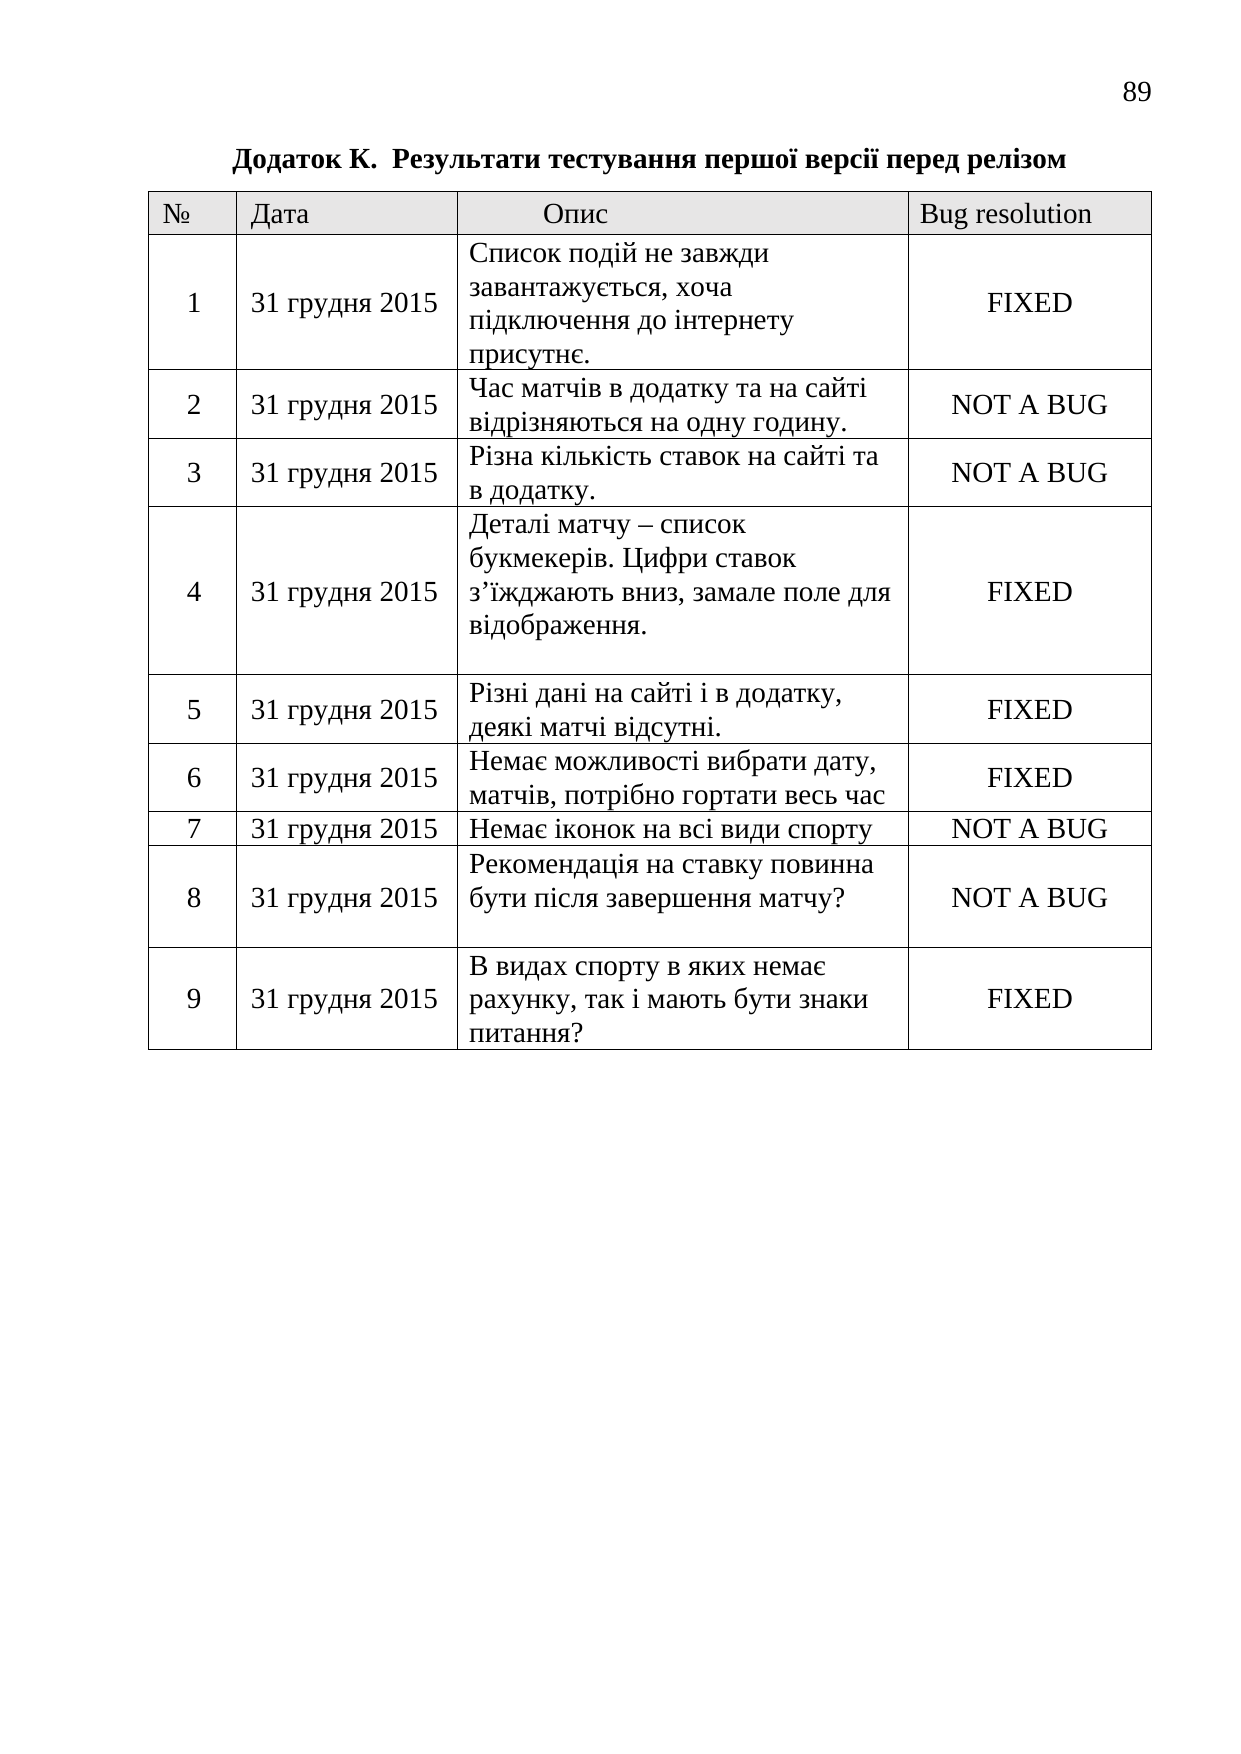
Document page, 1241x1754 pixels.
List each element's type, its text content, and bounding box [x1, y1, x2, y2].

table_cell 31 грудня 2015 [237, 675, 457, 742]
table_cell Список подій не завжди завантажується, хоча підключення до інтернету присутнє. [458, 235, 908, 369]
table_cell NOT A BUG [909, 846, 1151, 947]
table_cell 4 [149, 507, 236, 674]
table_header № [149, 192, 236, 234]
table_cell FIXED [909, 675, 1151, 742]
table_cell Рекомендація на ставку повинна бути після завершення матчу? [458, 846, 908, 947]
table_cell FIXED [909, 235, 1151, 369]
table_cell 6 [149, 744, 236, 811]
table_cell 2 [149, 370, 236, 437]
table_cell 31 грудня 2015 [237, 812, 457, 845]
table_cell 8 [149, 846, 236, 947]
table_cell 3 [149, 439, 236, 506]
table_cell FIXED [909, 948, 1151, 1048]
table_cell 31 грудня 2015 [237, 235, 457, 369]
table_cell NOT A BUG [909, 370, 1151, 437]
table_header Опис [458, 192, 908, 234]
table_cell В видах спорту в яких немає рахунку, так і мають бути знаки питання? [458, 948, 908, 1048]
table_cell 31 грудня 2015 [237, 744, 457, 811]
table_cell Різна кількість ставок на сайті та в додатку. [458, 439, 908, 506]
table_cell Деталі матчу – список букмекерів. Цифри ставок з’їжджають вниз, замале поле для відображення. [458, 507, 908, 674]
table_cell 5 [149, 675, 236, 742]
table_cell Немає можливості вибрати дату, матчів, потрібно гортати весь час [458, 744, 908, 811]
subtitle Додаток К. Результати тестування першої версії перед релізом [148, 141, 1152, 174]
table_header Bug resolution [909, 192, 1151, 234]
table_cell Час матчів в додатку та на сайті відрізняються на одну годину. [458, 370, 908, 437]
table_cell FIXED [909, 507, 1151, 674]
table_cell 1 [149, 235, 236, 369]
table_cell 7 [149, 812, 236, 845]
table_cell 31 грудня 2015 [237, 370, 457, 437]
table_cell 31 грудня 2015 [237, 507, 457, 674]
table_cell 9 [149, 948, 236, 1048]
table_cell 31 грудня 2015 [237, 439, 457, 506]
table_cell FIXED [909, 744, 1151, 811]
table_header Дата [237, 192, 457, 234]
table_cell 31 грудня 2015 [237, 948, 457, 1048]
table_cell Немає іконок на всі види спорту [458, 812, 908, 845]
table_cell NOT A BUG [909, 812, 1151, 845]
table_cell Різні дані на сайті і в додатку, деякі матчі відсутні. [458, 675, 908, 742]
table_cell 31 грудня 2015 [237, 846, 457, 947]
table_cell NOT A BUG [909, 439, 1151, 506]
